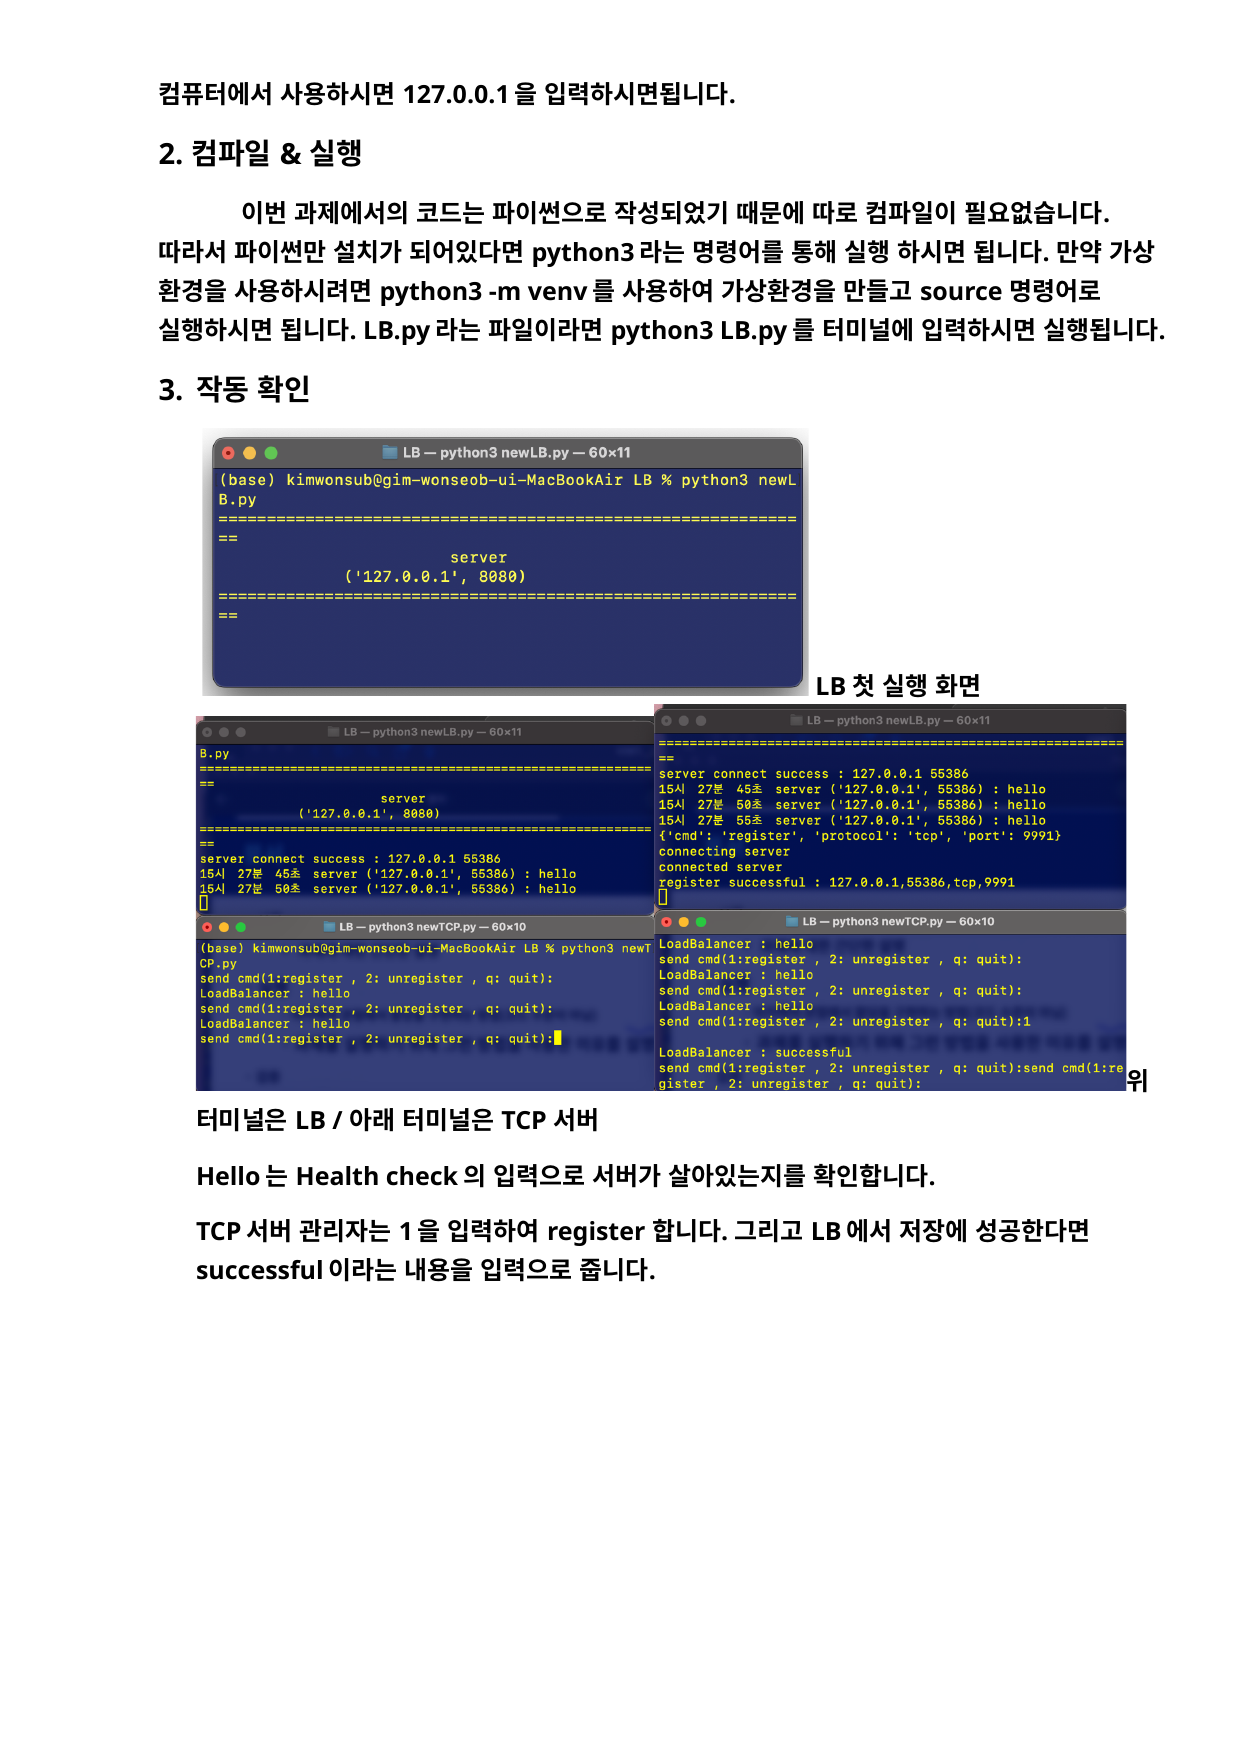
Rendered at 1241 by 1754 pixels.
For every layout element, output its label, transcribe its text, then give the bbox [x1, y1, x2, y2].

picture [195, 704, 1127, 1091]
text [158, 75, 1165, 111]
list TCP서버 관리자는 1을 입력하여 register 합니다. 그리고 LB에서 저장에 성공한다면 successful이라는 내용을 입력으로 줍니다. [196, 1212, 1165, 1287]
picture [202, 428, 809, 696]
list 작동 확인 [158, 366, 1165, 408]
text 이번 과제에서의 코드는 파이썬으로 작성되었기 때문에 따로 컴파일이 필요없습니다. 따라서 파이썬만 설치가 되어있다면 python3라는 명령어를 통해 실행 하시면 됩니다. 만약 가상 환경을 사용하시려면 python3 -m venv를 사용하여 가상환경을 만들고 source 명령어로 실행하시면 됩니다. LB.py라는 파일이라면 python3 LB.py를 터미널에 입력하시면 실행됩니다. [158, 193, 1165, 347]
list Hello는 Health check의 입력으로 서버가 살아있는지를 확인합니다. [196, 1156, 1165, 1192]
subtitle 2. 컴파일 & 실행 [75, 131, 1165, 173]
